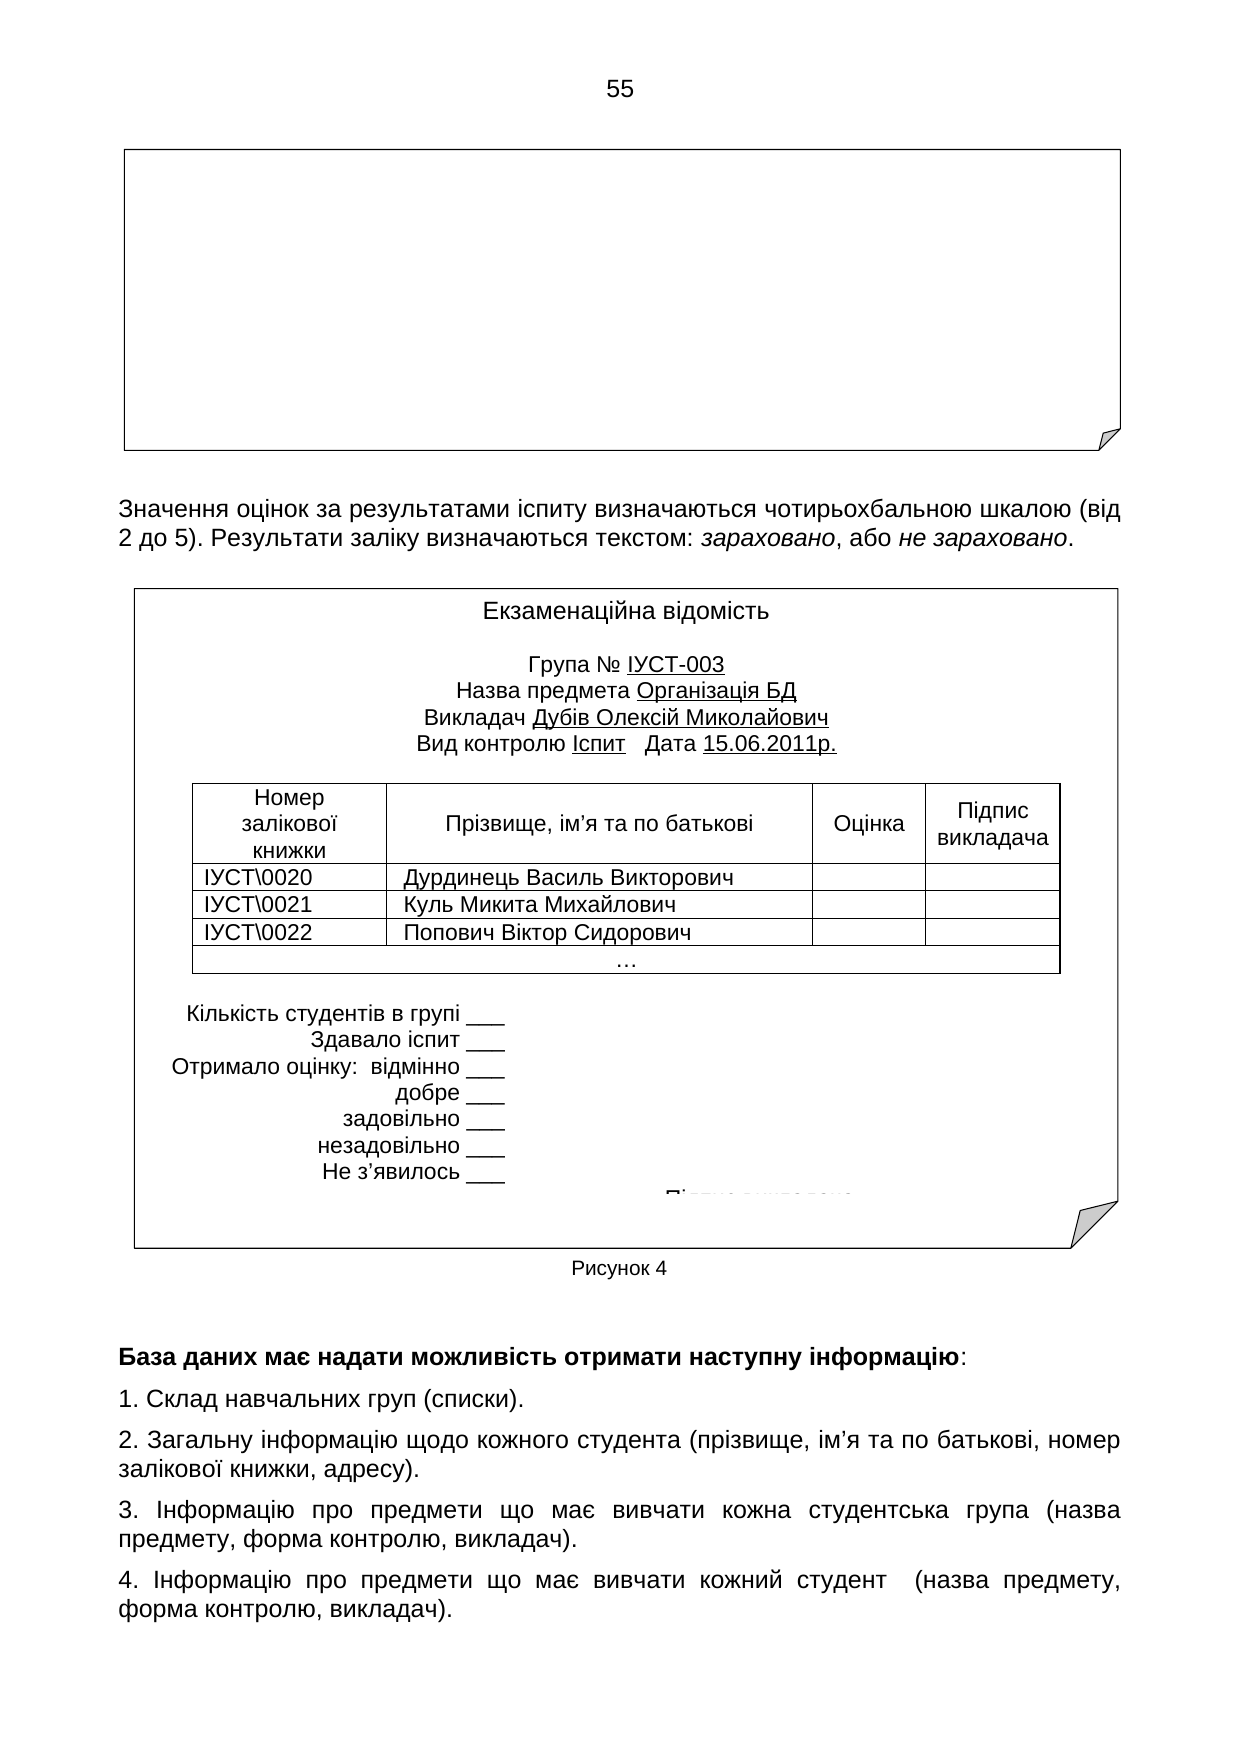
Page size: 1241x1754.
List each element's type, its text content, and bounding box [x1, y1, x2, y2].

text 3. Інформацію про предмети що має вивчати кожна студентська група (назва предмету, форма контролю, викладач). [118, 1495, 1122, 1552]
text 2. Загальну інформацію щодо кожного студента (прізвище, ім’я та по батькові, номер залікової книжки, адресу). [118, 1425, 1122, 1482]
text База даних має надати можливість отримати наступну інформацію: [118, 1342, 1122, 1371]
text 4. Інформацію про предмети що має вивчати кожний студент (назва предмету, форма контролю, викладач). [118, 1565, 1122, 1622]
text 1. Склад навчальних груп (списки). [118, 1384, 1122, 1412]
text Значення оцінок за результатами іспиту визначаються чотирьохбальною шкалою (від 2 до 5). Результати заліку визначаються текстом: зараховано, або не зараховано. [118, 494, 1122, 552]
